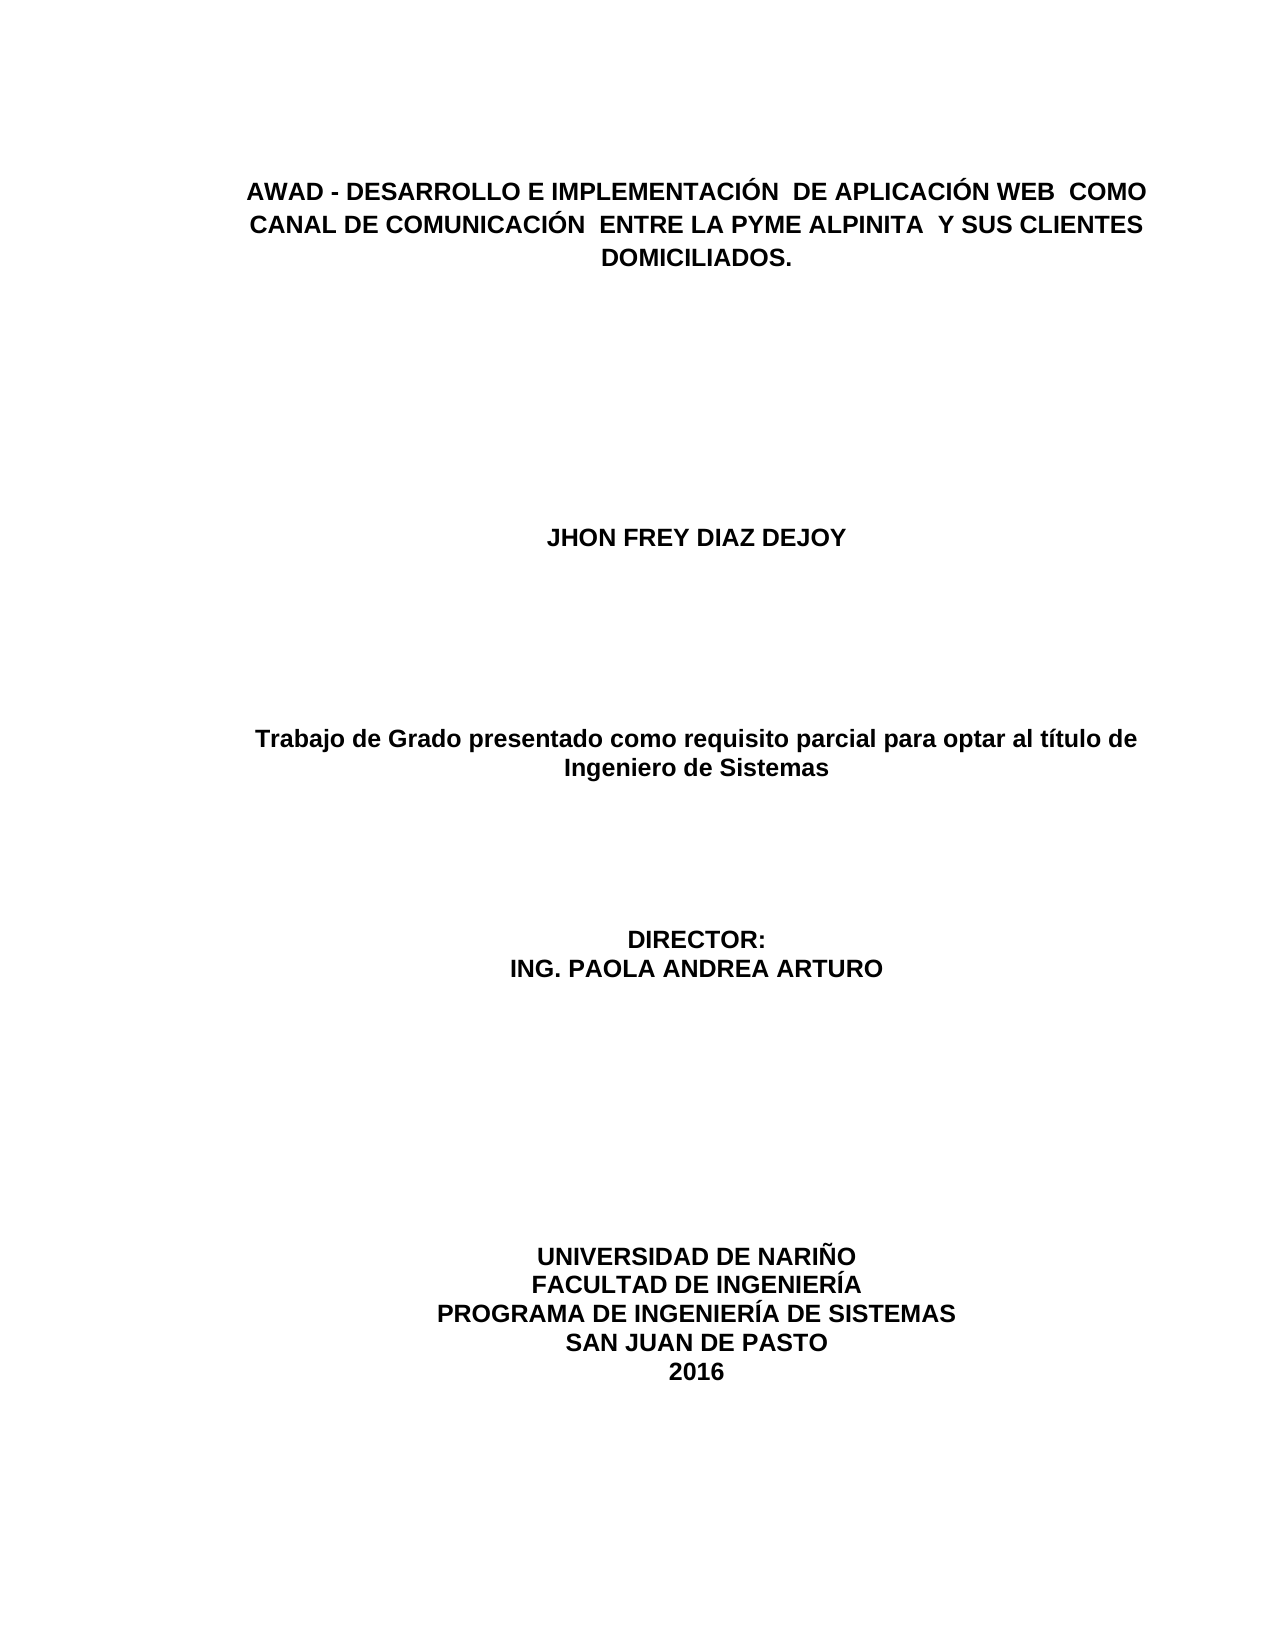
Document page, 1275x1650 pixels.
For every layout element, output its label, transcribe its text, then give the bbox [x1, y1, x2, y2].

text SAN JUAN DE PASTO [236, 1328, 1157, 1357]
text PROGRAMA DE INGENIERÍA DE SISTEMAS [236, 1299, 1157, 1328]
text Trabajo de Grado presentado como requisito parcial para optar al título de Ingeniero de Sistemas [236, 724, 1157, 782]
text AWAD - DESARROLLO E IMPLEMENTACIÓN DE APLICACIÓN WEB COMO CANAL DE COMUNICACIÓN ENTRE LA PYME ALPINITA Y SUS CLIENTES DOMICILIADOS. [236, 177, 1157, 272]
text UNIVERSIDAD DE NARIÑO [236, 1242, 1157, 1270]
text DIRECTOR: [236, 925, 1157, 954]
text FACULTAD DE INGENIERÍA [236, 1270, 1157, 1299]
text JHON FREY DIAZ DEJOY [236, 523, 1157, 552]
text ING. PAOLA ANDREA ARTURO [236, 954, 1157, 983]
text 2016 [236, 1357, 1157, 1385]
